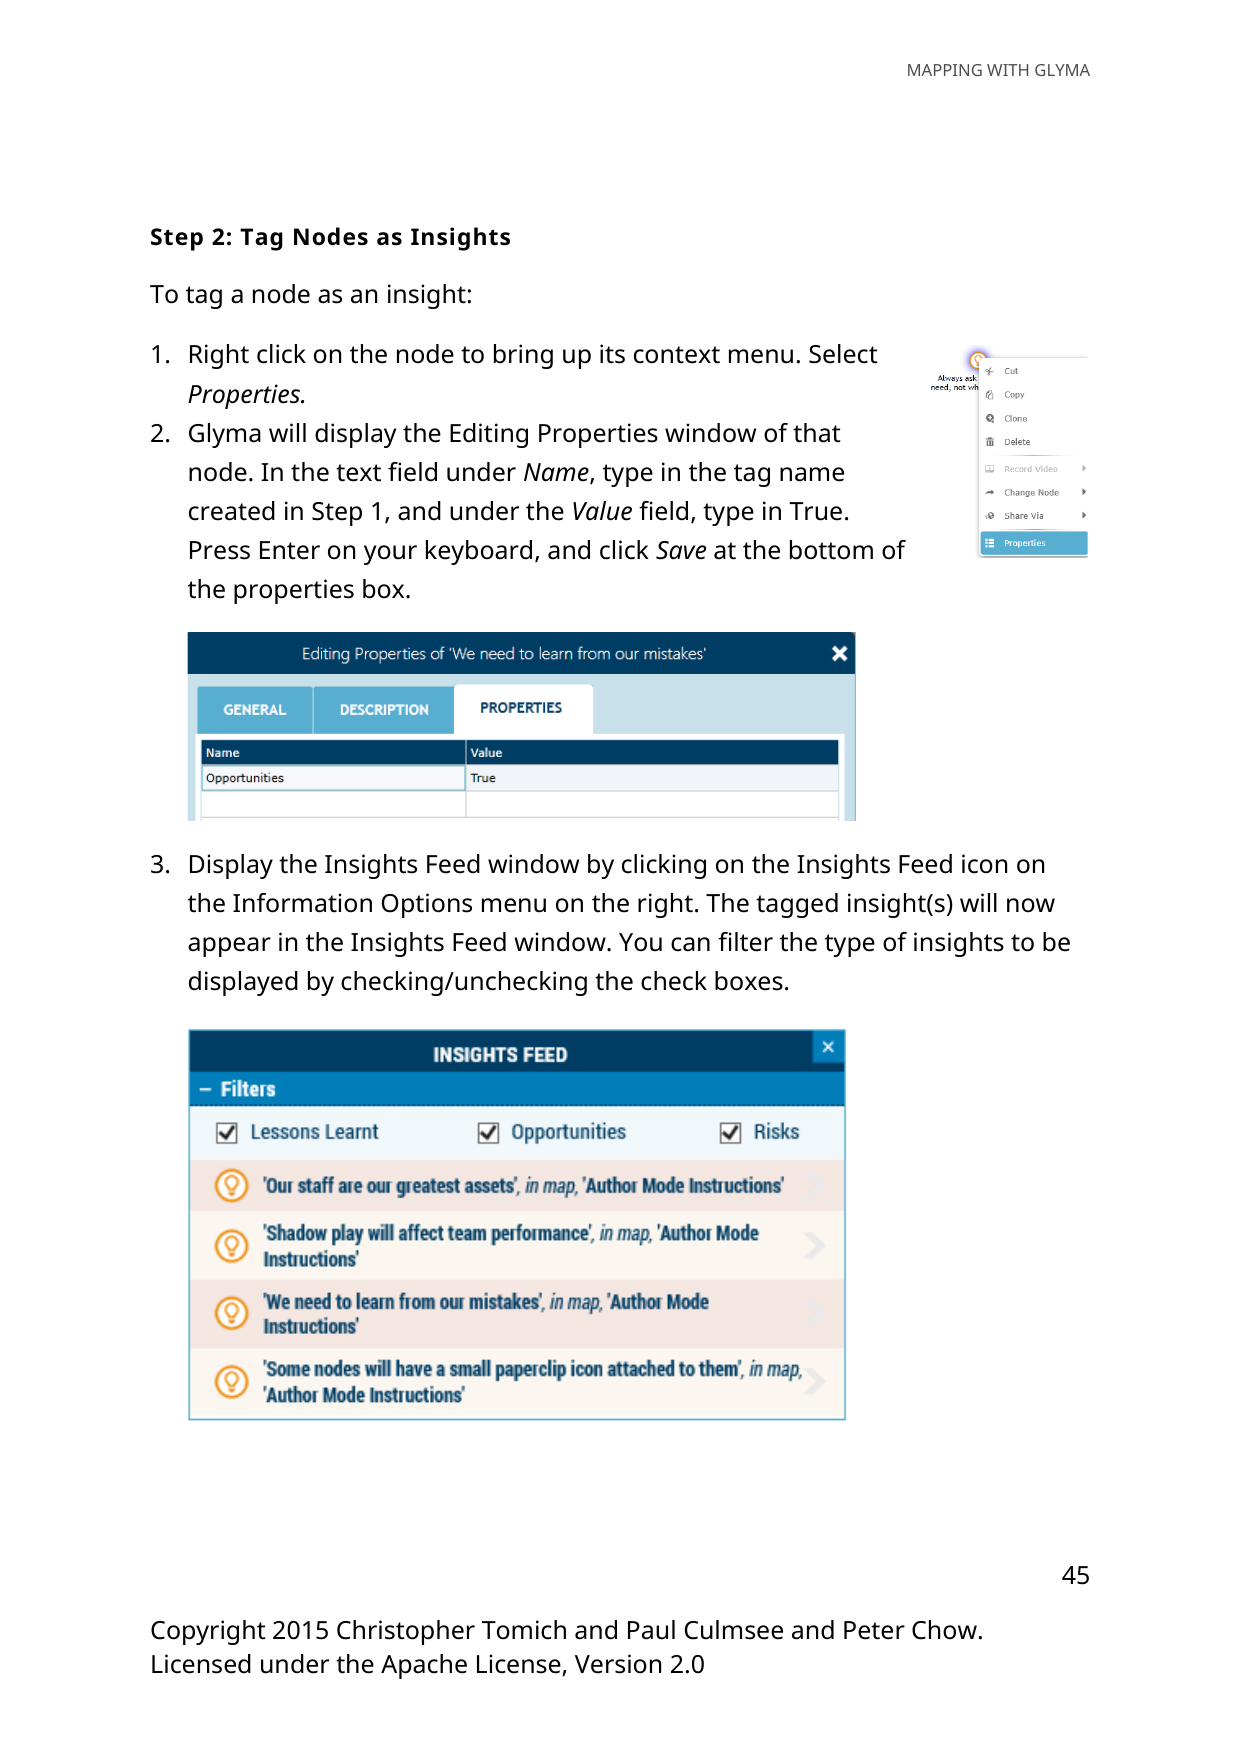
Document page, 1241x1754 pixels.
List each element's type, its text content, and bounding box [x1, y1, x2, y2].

list Right click on the node to bring up its context menu. Select Properties. [150, 337, 1090, 410]
picture [187, 1023, 855, 1437]
list Display the Insights Feed window by clicking on the Insights Feed icon on the Information Options menu on the right. The tagged insight(s) will now appear in the Insights Feed window. You can filter the type of insights to be displayed by checking/unchecking the check boxes. [150, 846, 1090, 998]
picture [187, 632, 856, 821]
subtitle Step 2: Tag Nodes as Insights [150, 220, 1090, 252]
picture [928, 345, 1088, 558]
text To tag a node as an insight: [150, 277, 1090, 311]
list Glyma will display the Editing Properties window of that node. In the text field under Name, type in the tag name created in Step 1, and under the Value field, type in True. Press Enter on your keyboard, and click Save at the bottom of the properties box. [150, 416, 1090, 606]
